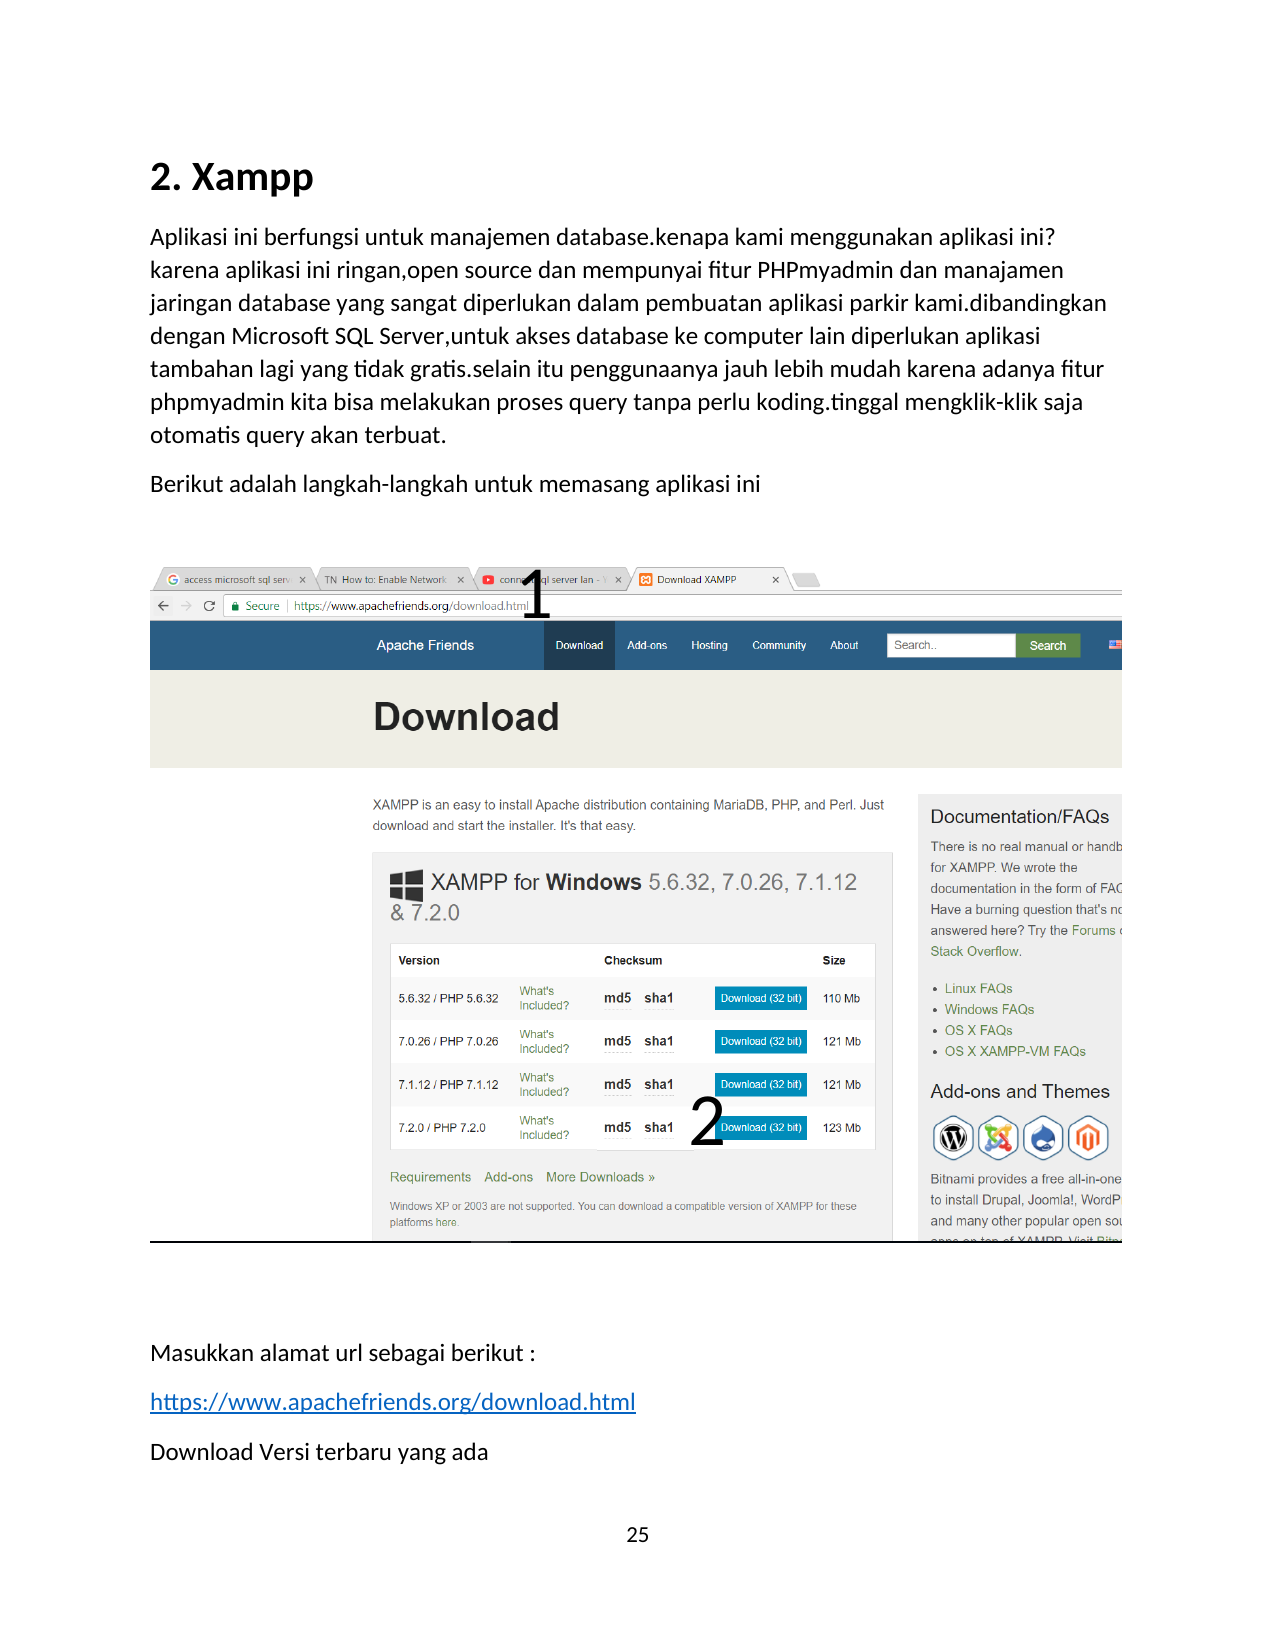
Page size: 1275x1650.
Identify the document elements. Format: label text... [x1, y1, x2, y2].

text Masukkan alamat url sebagai berikut : [150, 1337, 1125, 1367]
text Berikut adalah langkah-langkah untuk memasang aplikasi ini [150, 469, 1125, 499]
picture [150, 567, 1122, 1242]
text 2. Xampp [150, 150, 1125, 201]
text Aplikasi ini berfungsi untuk manajemen database.kenapa kami menggunakan aplikasi ini?karena aplikasi ini ringan,open source dan mempunyai fitur PHPmyadmin dan manajamen jaringan database yang sangat diperlukan dalam pembuatan aplikasi parkir kami.dibandingkan dengan Microsoft SQL Server,untuk akses database ke computer lain diperlukan aplikasi tambahan lagi yang tidak gratis.selain itu penggunaanya jauh lebih mudah karena adanya fitur phpmyadmin kita bisa melakukan proses query tanpa perlu koding.tinggal mengklik-klik saja otomatis query akan terbuat. [150, 222, 1125, 449]
text https://www.apachefriends.org/download.html [150, 1386, 1125, 1417]
text Download Versi terbaru yang ada [150, 1436, 1125, 1466]
